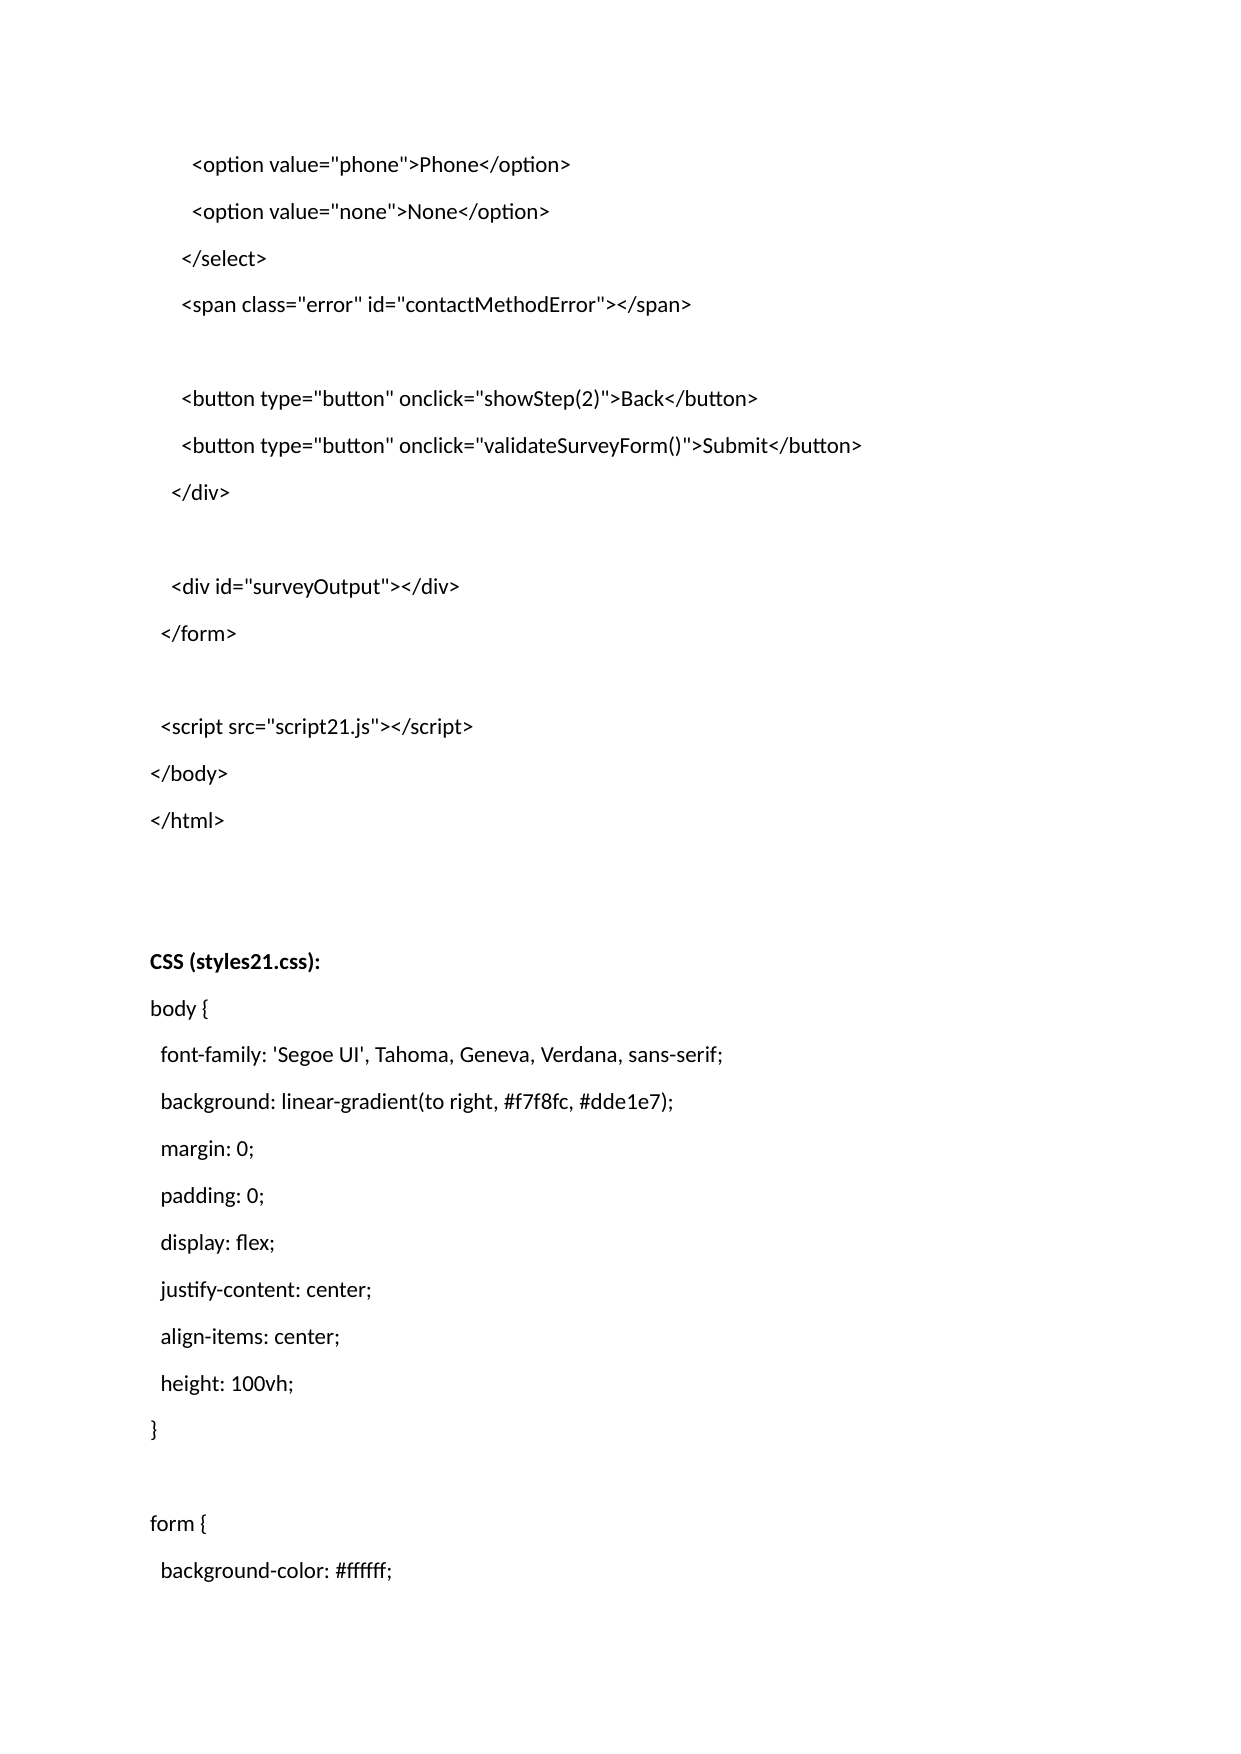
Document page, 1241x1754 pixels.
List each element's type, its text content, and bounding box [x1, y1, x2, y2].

text </body> [150, 759, 1090, 787]
text <div id="surveyOutput"></div> [150, 572, 1090, 600]
text form { [150, 1509, 1090, 1537]
text </select> [150, 244, 1090, 272]
text <option value="phone">Phone</option> [150, 150, 1090, 178]
text height: 100vh; [150, 1369, 1090, 1397]
text </form> [150, 619, 1090, 647]
text CSS (styles21.css): [150, 947, 1090, 975]
text </div> [150, 478, 1090, 506]
text <script src="script21.js"></script> [150, 712, 1090, 741]
text align-items: center; [150, 1322, 1090, 1350]
text body { [150, 994, 1090, 1022]
text font-family: 'Segoe UI', Tahoma, Geneva, Verdana, sans-serif; [150, 1041, 1090, 1069]
text <option value="none">None</option> [150, 197, 1090, 225]
text } [150, 1416, 1090, 1444]
text <button type="button" onclick="validateSurveyForm()">Submit</button> [150, 431, 1090, 459]
text background-color: #ffffff; [150, 1556, 1090, 1584]
text display: flex; [150, 1228, 1090, 1256]
text margin: 0; [150, 1134, 1090, 1162]
text <span class="error" id="contactMethodError"></span> [150, 291, 1090, 319]
text justify-content: center; [150, 1275, 1090, 1303]
text background: linear-gradient(to right, #f7f8fc, #dde1e7); [150, 1087, 1090, 1116]
text padding: 0; [150, 1181, 1090, 1209]
text <button type="button" onclick="showStep(2)">Back</button> [150, 384, 1090, 412]
text </html> [150, 806, 1090, 834]
